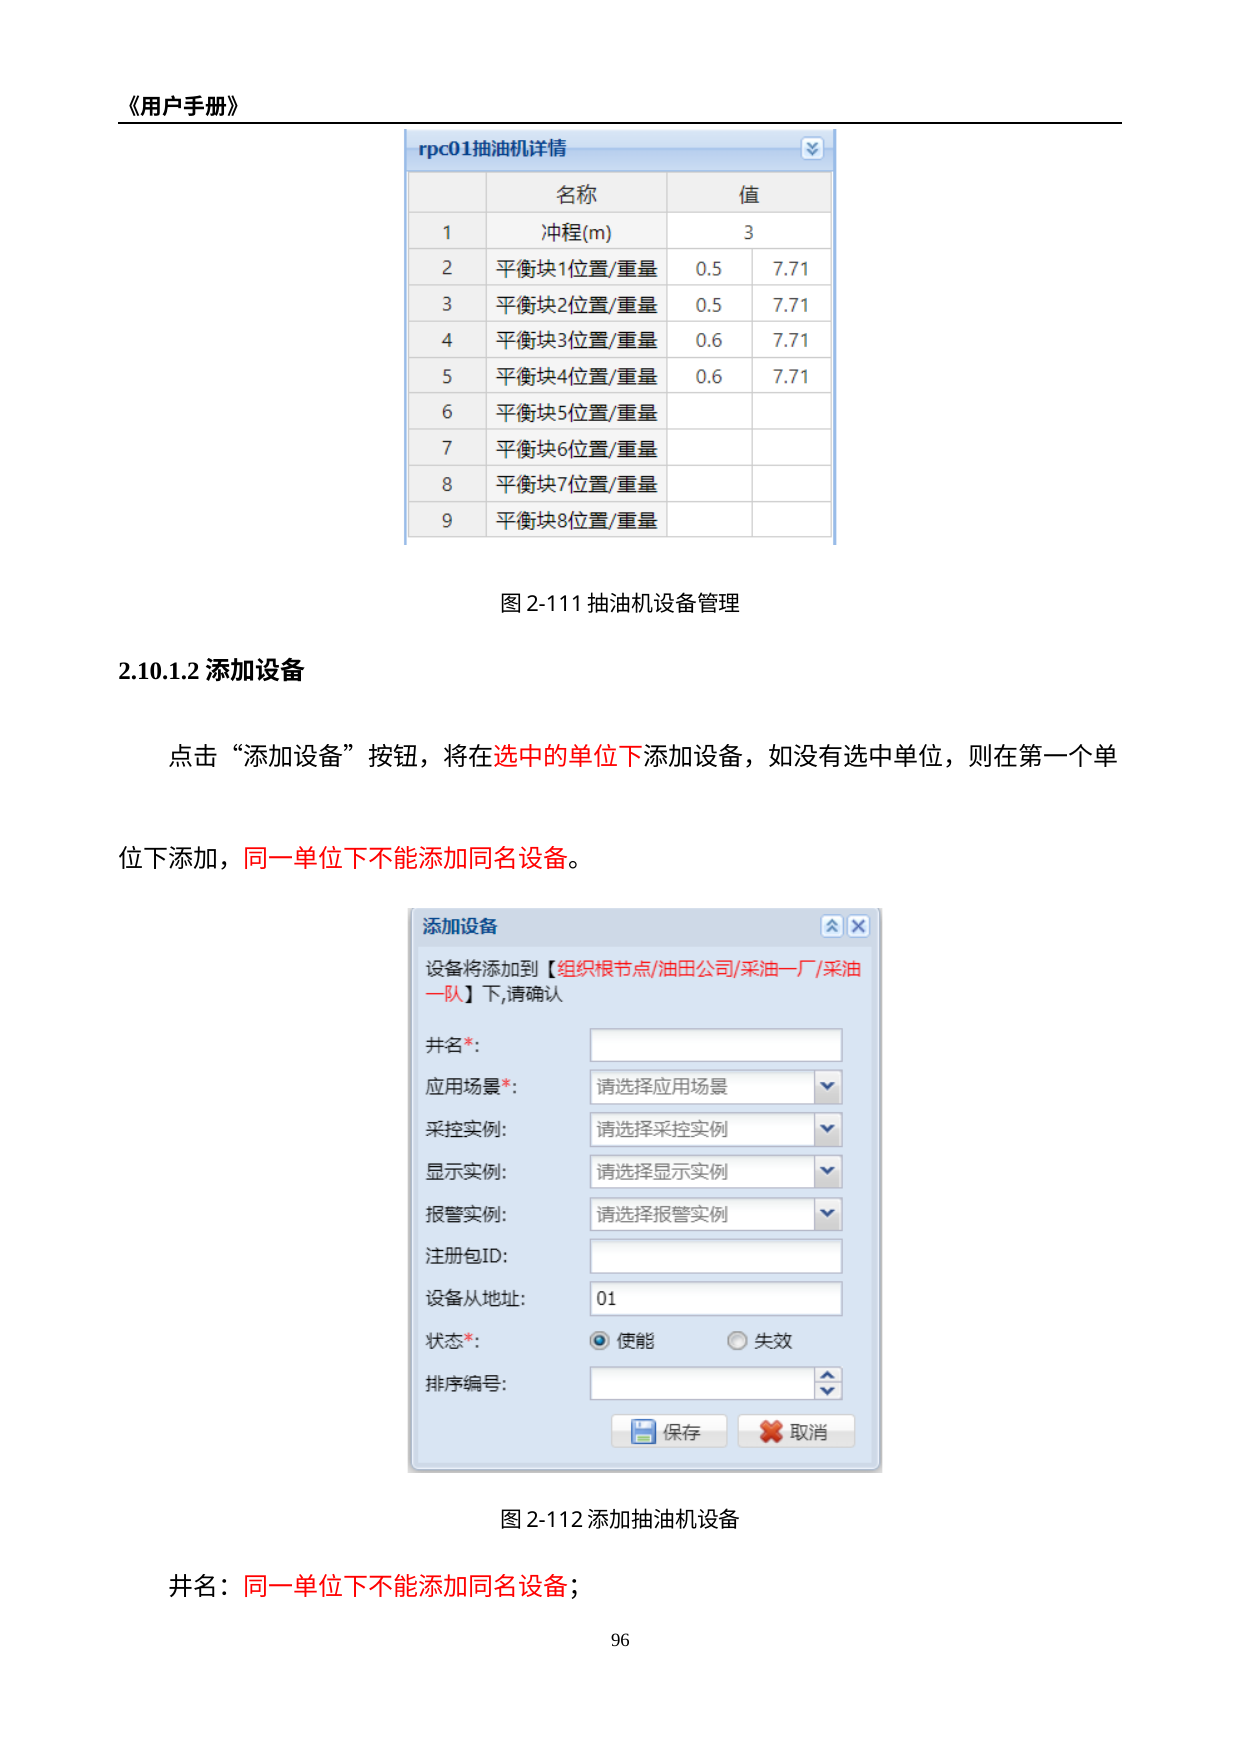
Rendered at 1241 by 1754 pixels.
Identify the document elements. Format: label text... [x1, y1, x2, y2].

text 图2-112添加抽油机设备 [118, 1501, 1122, 1534]
text 井名：同一单位下不能添加同名设备； [118, 1550, 1122, 1618]
picture [407, 908, 883, 1473]
text 点击“添加设备”按钮，将在选中的单位下添加设备，如没有选中单位，则在第一个单位下添加，同一单位下不能添加同名设备。 [118, 721, 1122, 891]
text 图2-111抽油机设备管理 [118, 585, 1122, 619]
picture [403, 129, 837, 545]
subtitle 2.10.1.2 添加设备 [118, 635, 1122, 703]
